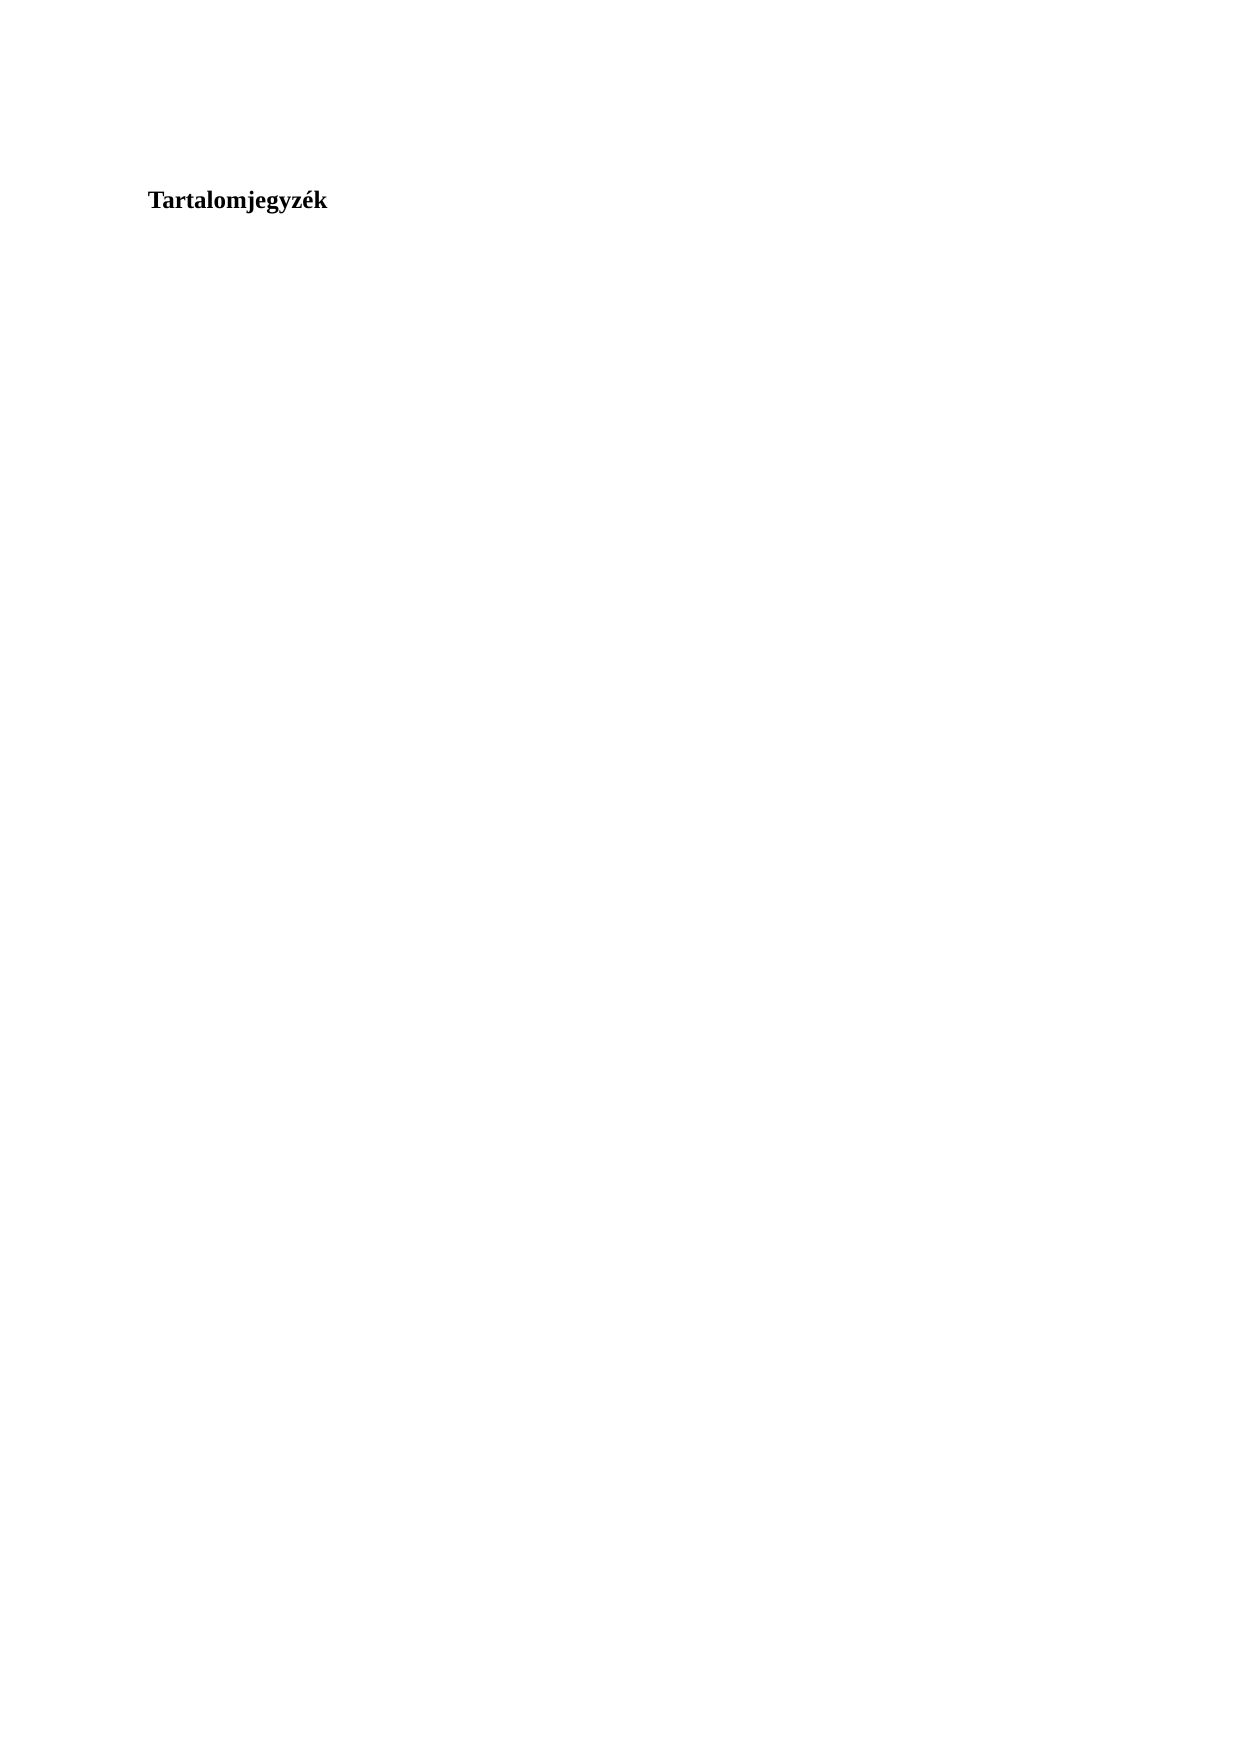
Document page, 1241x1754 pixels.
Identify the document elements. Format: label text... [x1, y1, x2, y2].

subtitle Tartalomjegyzék [148, 185, 1093, 214]
